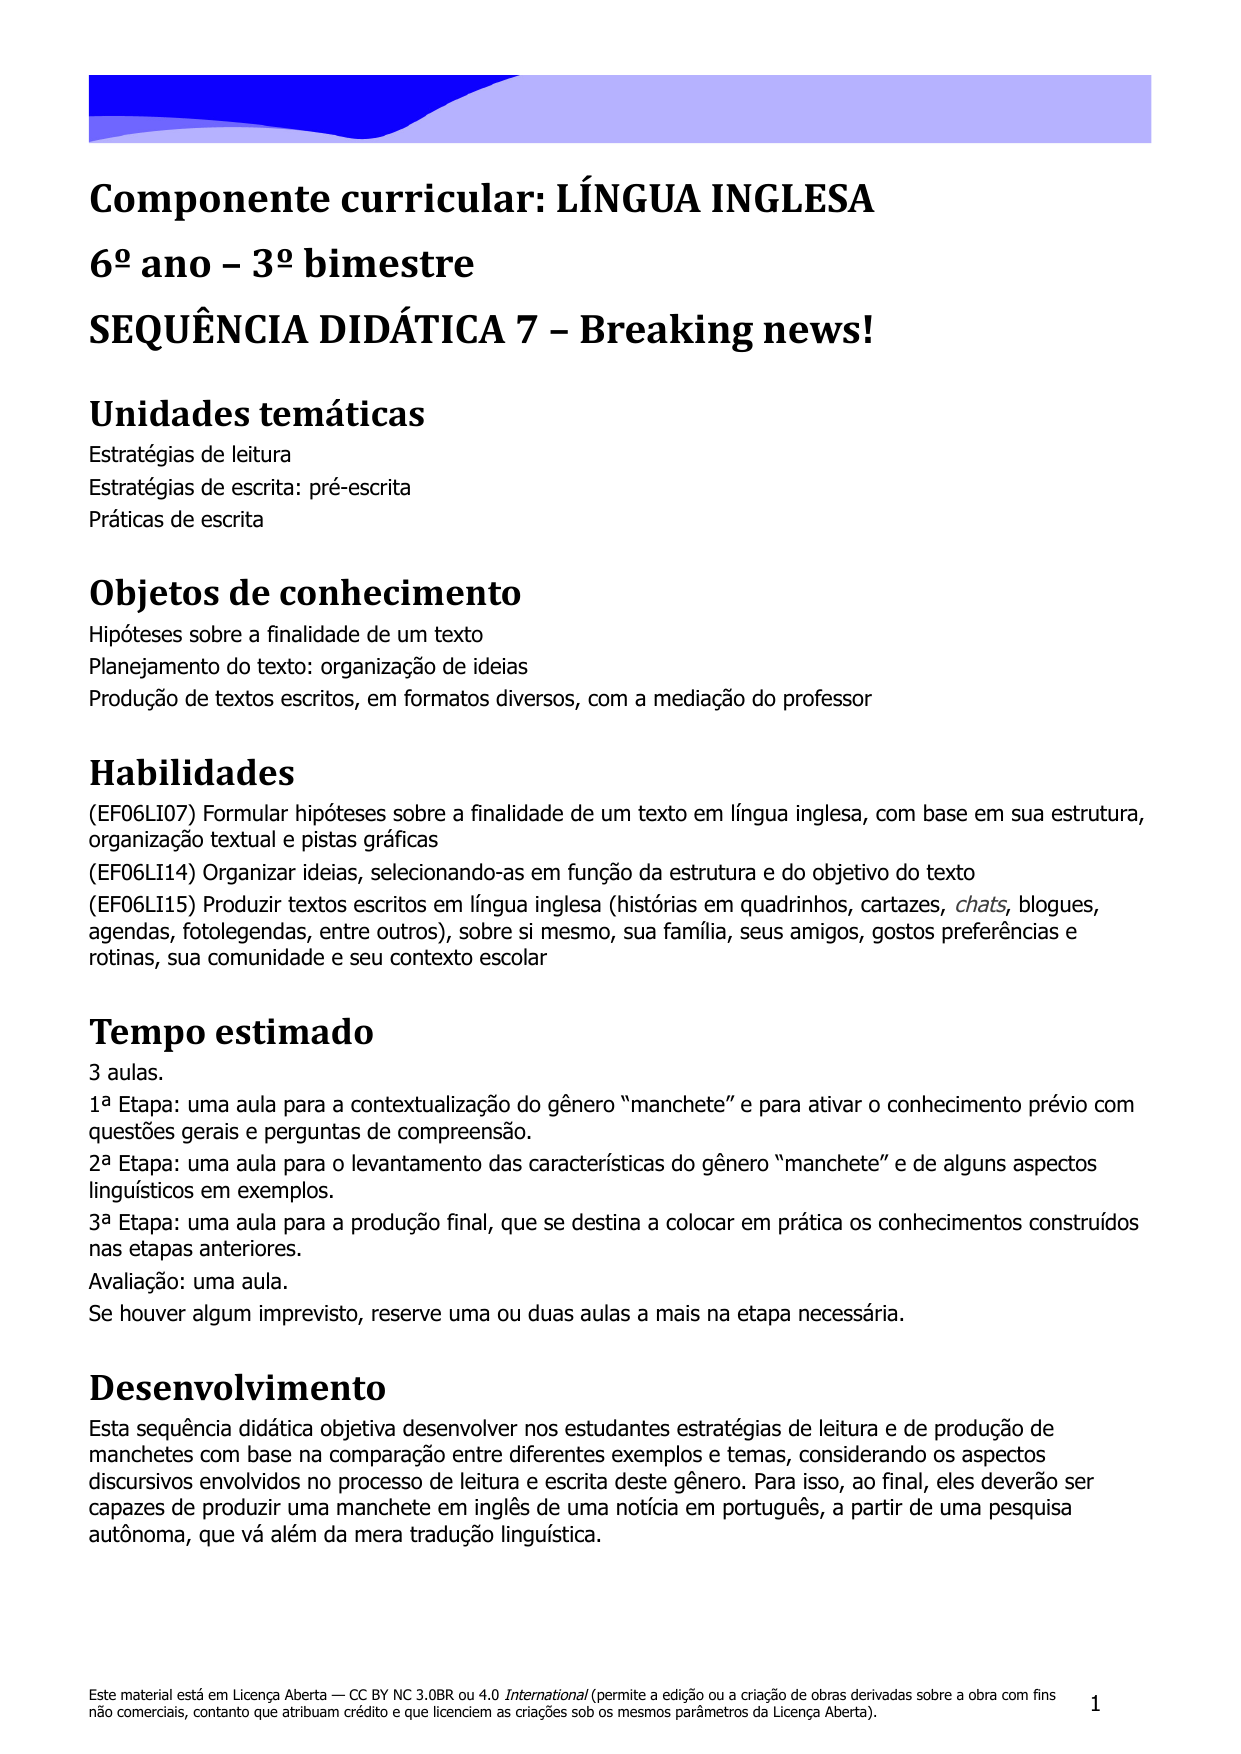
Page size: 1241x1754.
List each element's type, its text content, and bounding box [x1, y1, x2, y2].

text Habilidades [89, 750, 1152, 794]
text (EF06LI14) Organizar ideias, selecionando-as em função da estrutura e do objetivo do texto [89, 858, 1152, 885]
text Produção de textos escritos, em formatos diversos, com a mediação do professor [89, 685, 1152, 711]
text Componente curricular: LÍNGUA INGLESA [89, 172, 1152, 221]
text Desenvolvimento [89, 1364, 1152, 1408]
picture [88, 75, 1152, 156]
text Objetos de conhecimento [89, 570, 1152, 614]
text Se houver algum imprevisto, reserve uma ou duas aulas a mais na etapa necessária. [89, 1300, 1152, 1326]
text Esta sequência didática objetiva desenvolver nos estudantes estratégias de leitura e de produção de manchetes com base na comparação entre diferentes exemplos e temas, considerando os aspectos discursivos envolvidos no processo de leitura e escrita deste gênero. Para isso, ao final, eles deverão ser capazes de produzir uma manchete em inglês de uma notícia em português, a partir de uma pesquisa autônoma, que vá além da mera tradução linguística. [89, 1414, 1152, 1547]
text Tempo estimado [89, 1008, 1152, 1052]
text 3ª Etapa: uma aula para a produção final, que se destina a colocar em prática os conhecimentos construídos nas etapas anteriores. [89, 1208, 1152, 1261]
text 1ª Etapa: uma aula para a contextualização do gênero “manchete” e para ativar o conhecimento prévio com questões gerais e perguntas de compreensão. [89, 1091, 1152, 1144]
text Avaliação: uma aula. [89, 1267, 1152, 1294]
text Práticas de escrita [89, 505, 1152, 532]
text (EF06LI15) Produzir textos escritos em língua inglesa (histórias em quadrinhos, cartazes, chats, blogues, agendas, fotolegendas, entre outros), sobre si mesmo, sua família, seus amigos, gostos preferências e rotinas, sua comunidade e seu contexto escolar [89, 891, 1152, 970]
text 6º ano – 3º bimestre [89, 238, 1152, 287]
text Unidades temáticas [89, 391, 1152, 435]
text Hipóteses sobre a finalidade de um texto [89, 620, 1152, 647]
text (EF06LI07) Formular hipóteses sobre a finalidade de um texto em língua inglesa, com base em sua estrutura, organização textual e pistas gráficas [89, 799, 1152, 852]
text Estratégias de escrita: pré-escrita [89, 473, 1152, 499]
text 3 aulas. [89, 1058, 1152, 1085]
text 2ª Etapa: uma aula para o levantamento das características do gênero “manchete” e de alguns aspectos linguísticos em exemplos. [89, 1150, 1152, 1203]
text Estratégias de leitura [89, 441, 1152, 467]
text Planejamento do texto: organização de ideias [89, 652, 1152, 679]
text SEQUÊNCIA DIDÁTICA 7 – Breaking news! [89, 303, 1152, 352]
